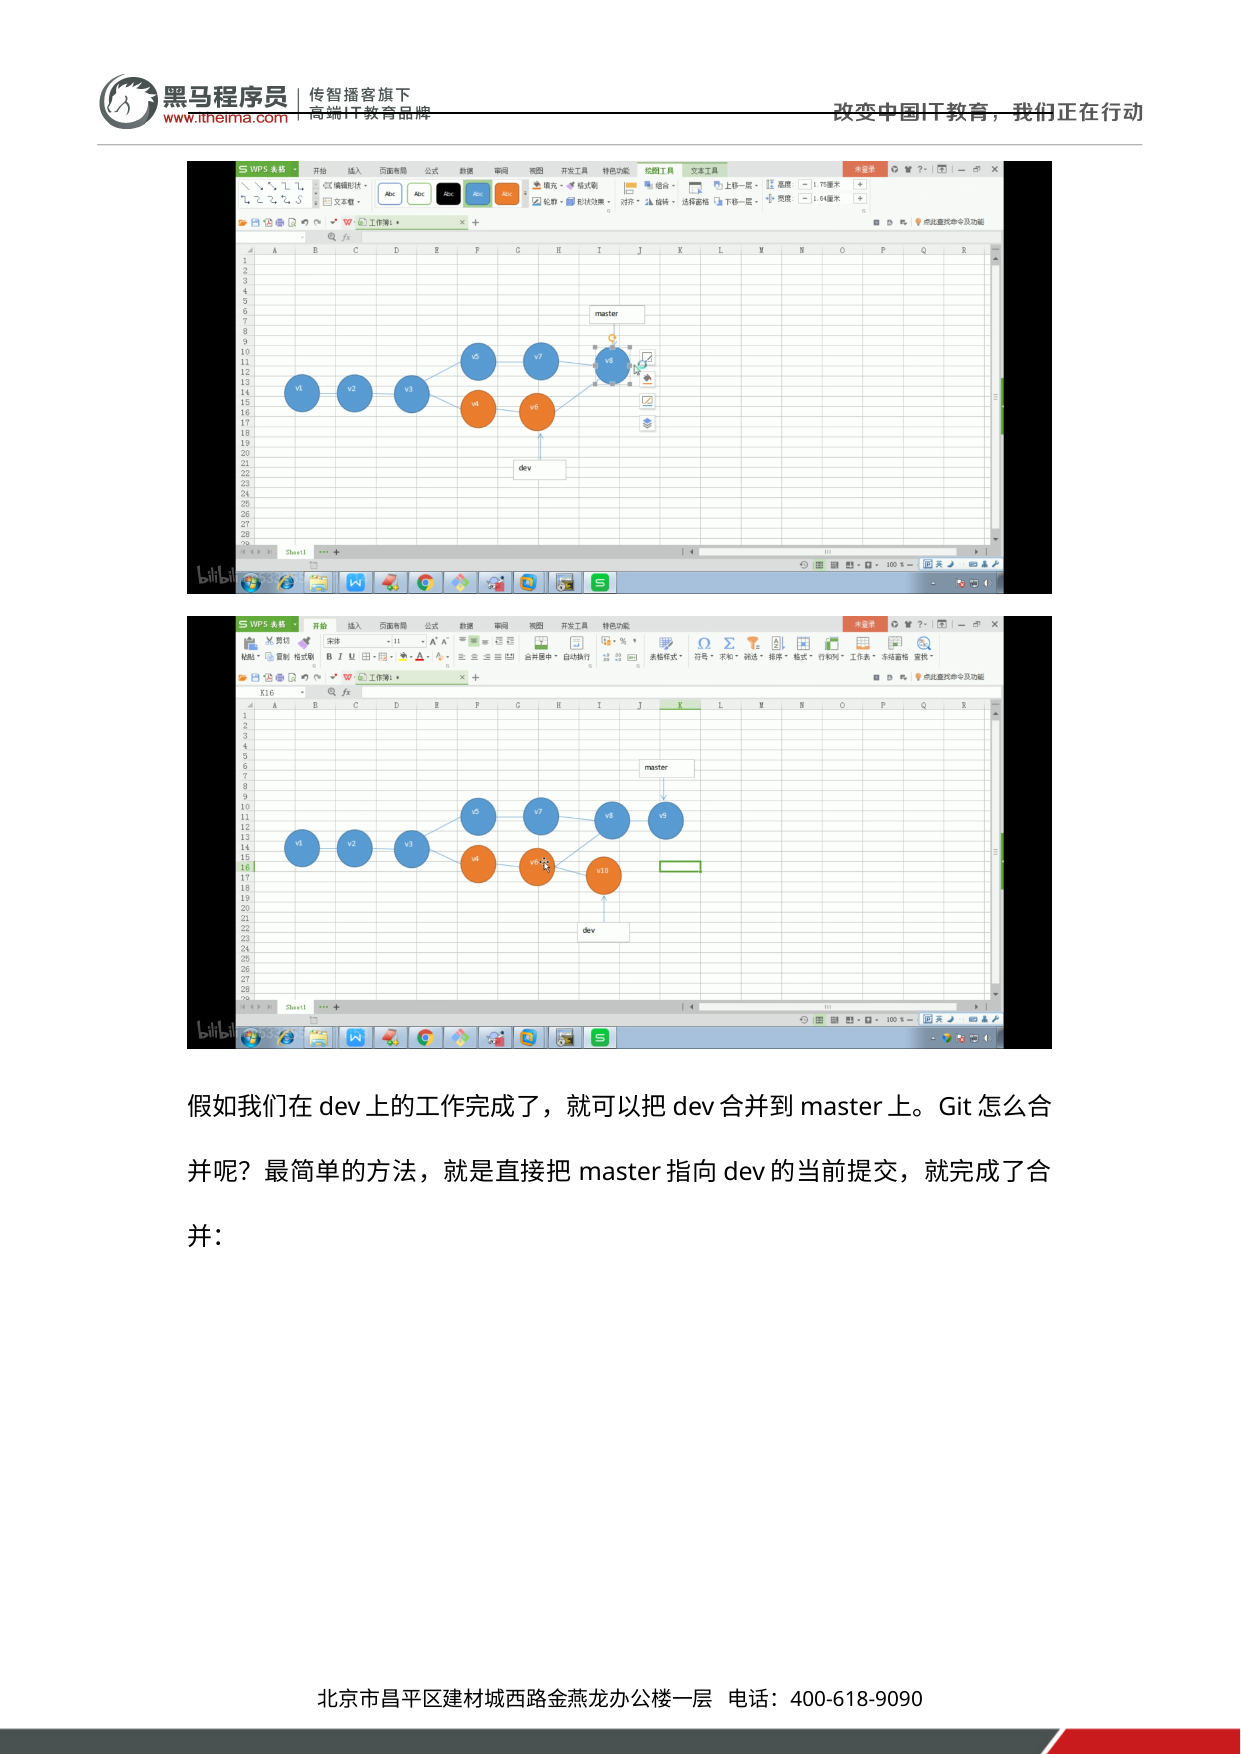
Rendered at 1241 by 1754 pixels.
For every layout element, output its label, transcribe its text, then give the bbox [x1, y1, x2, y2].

text 假如我们在dev上的工作完成了，就可以把dev合并到master上。Git怎么合并呢？最简单的方法，就是直接把master指向dev的当前提交，就完成了合并： [187, 1072, 1053, 1267]
picture [0, 3, 1241, 153]
picture [0, 1669, 1241, 1754]
picture [187, 161, 1052, 594]
picture [187, 616, 1052, 1049]
